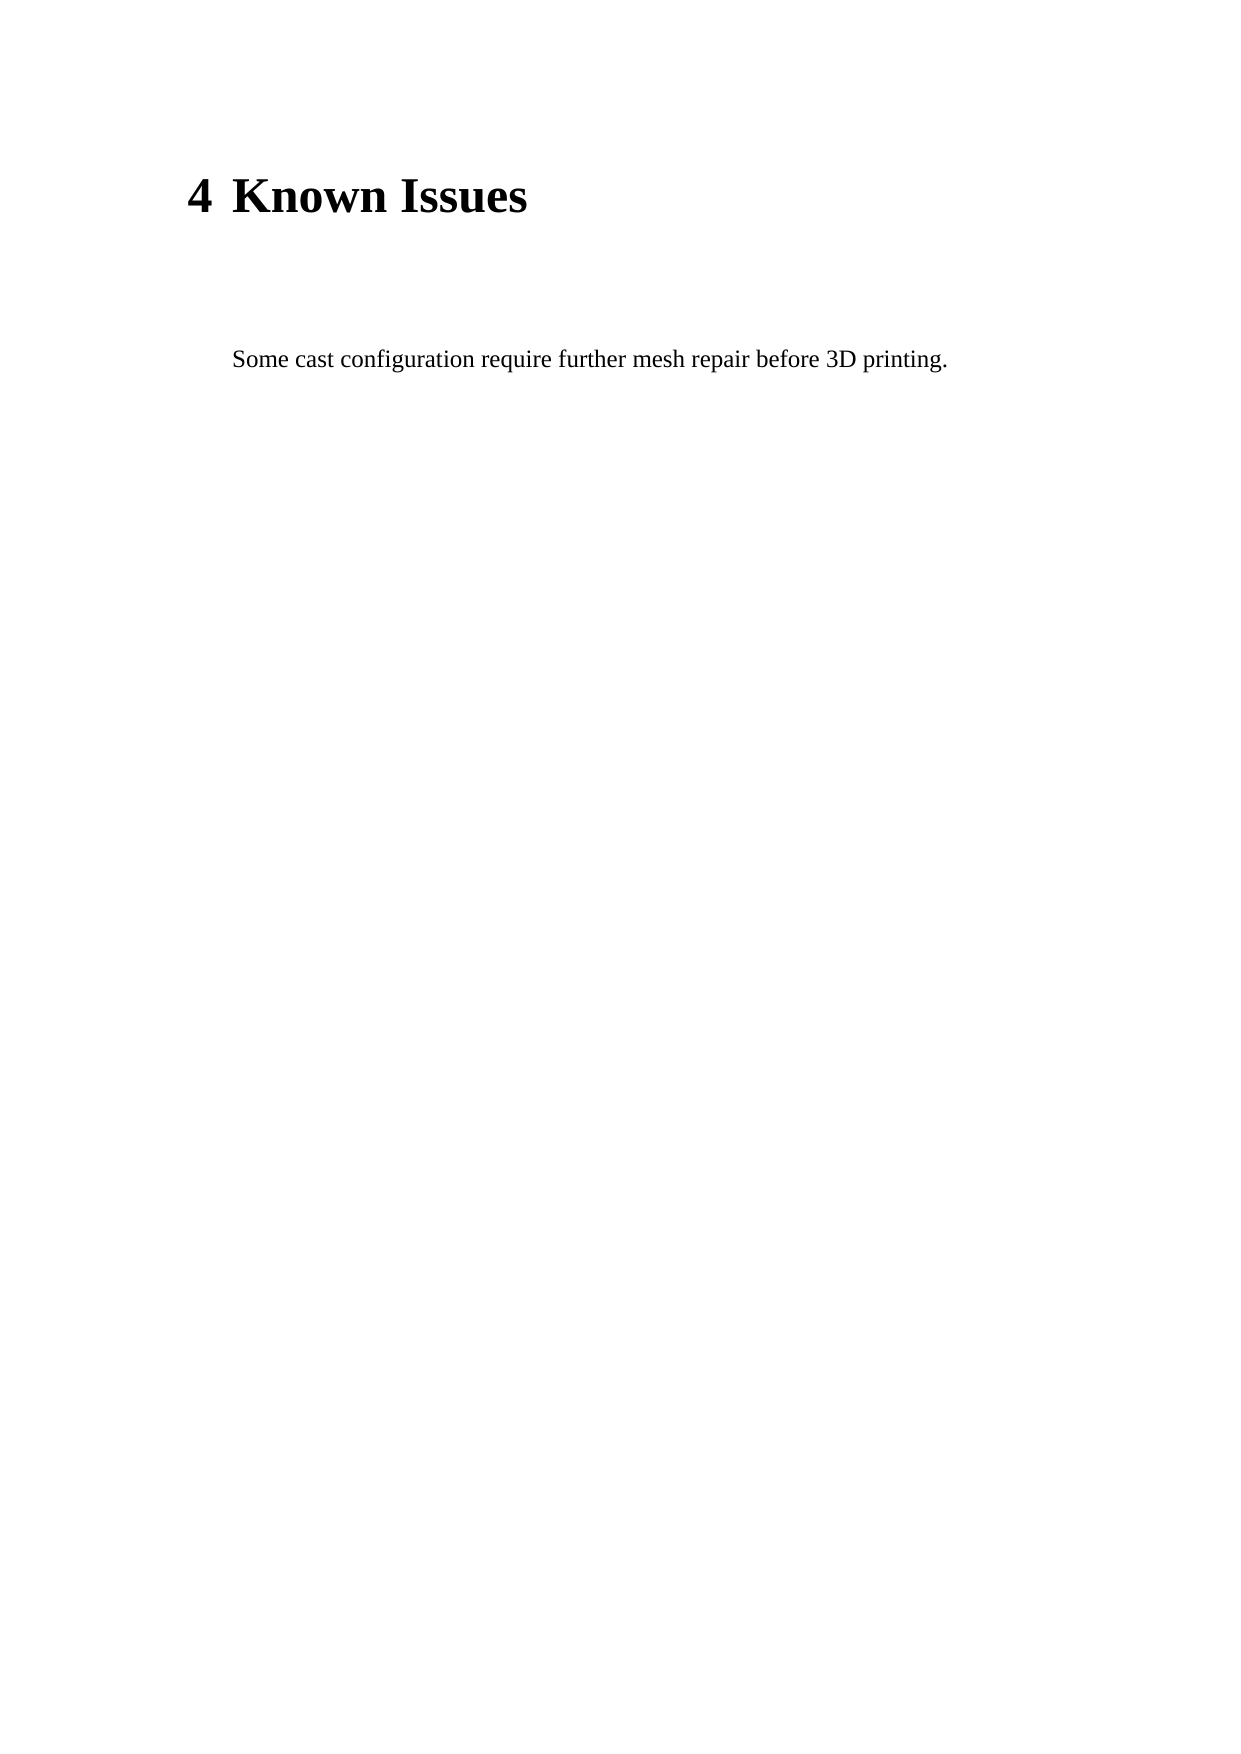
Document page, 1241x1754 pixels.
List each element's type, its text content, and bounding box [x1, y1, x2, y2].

subtitle Known Issues [187, 162, 1053, 227]
text Some cast configuration require further mesh repair before 3D printing. [232, 342, 1053, 374]
